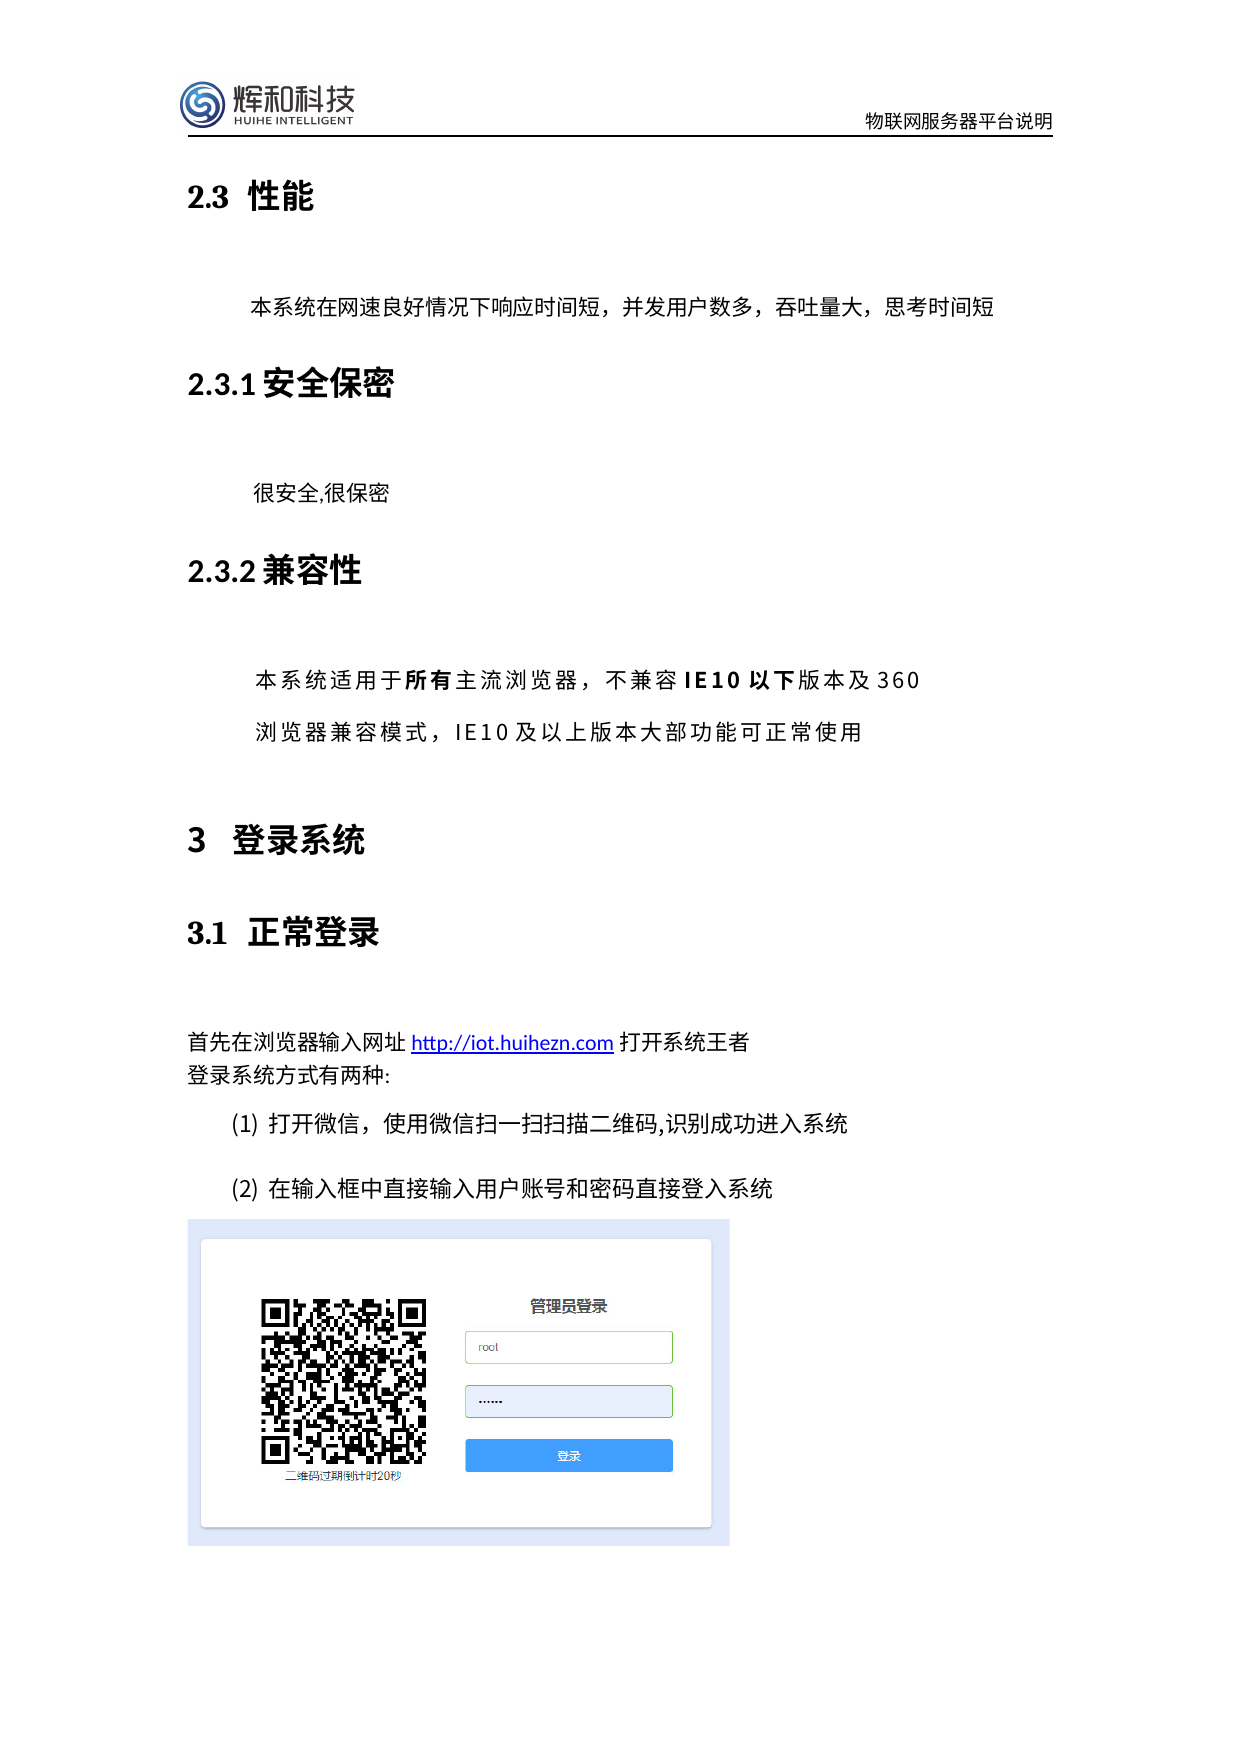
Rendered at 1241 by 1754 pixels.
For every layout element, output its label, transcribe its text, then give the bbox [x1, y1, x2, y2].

text 本系统适用于所有主流浏览器，不兼容IE10以下版本及360浏览器兼容模式，IE10及以上版本大部功能可正常使用 [255, 663, 936, 747]
subtitle 正常登录 [187, 897, 1053, 962]
text 首先在浏览器输入网址 http://iot.huihezn.com 打开系统王者 [187, 1025, 1053, 1057]
subtitle 登录系统 [187, 805, 1053, 870]
subtitle 安全保密 [187, 349, 1053, 414]
subtitle 性能 [187, 162, 1053, 227]
text 本系统在网速良好情况下响应时间短，并发用户数多，吞吐量大，思考时间短 [250, 289, 1053, 322]
subtitle 兼容性 [187, 536, 1053, 601]
picture [187, 1219, 730, 1546]
text 登录系统方式有两种: [187, 1057, 1053, 1090]
list 打开微信，使用微信扫一扫扫描二维码,识别成功进入系统 [231, 1090, 1053, 1155]
text 很安全,很保密 [187, 476, 1053, 508]
list 在输入框中直接输入用户账号和密码直接登入系统 [231, 1155, 1053, 1220]
picture [176, 78, 359, 131]
